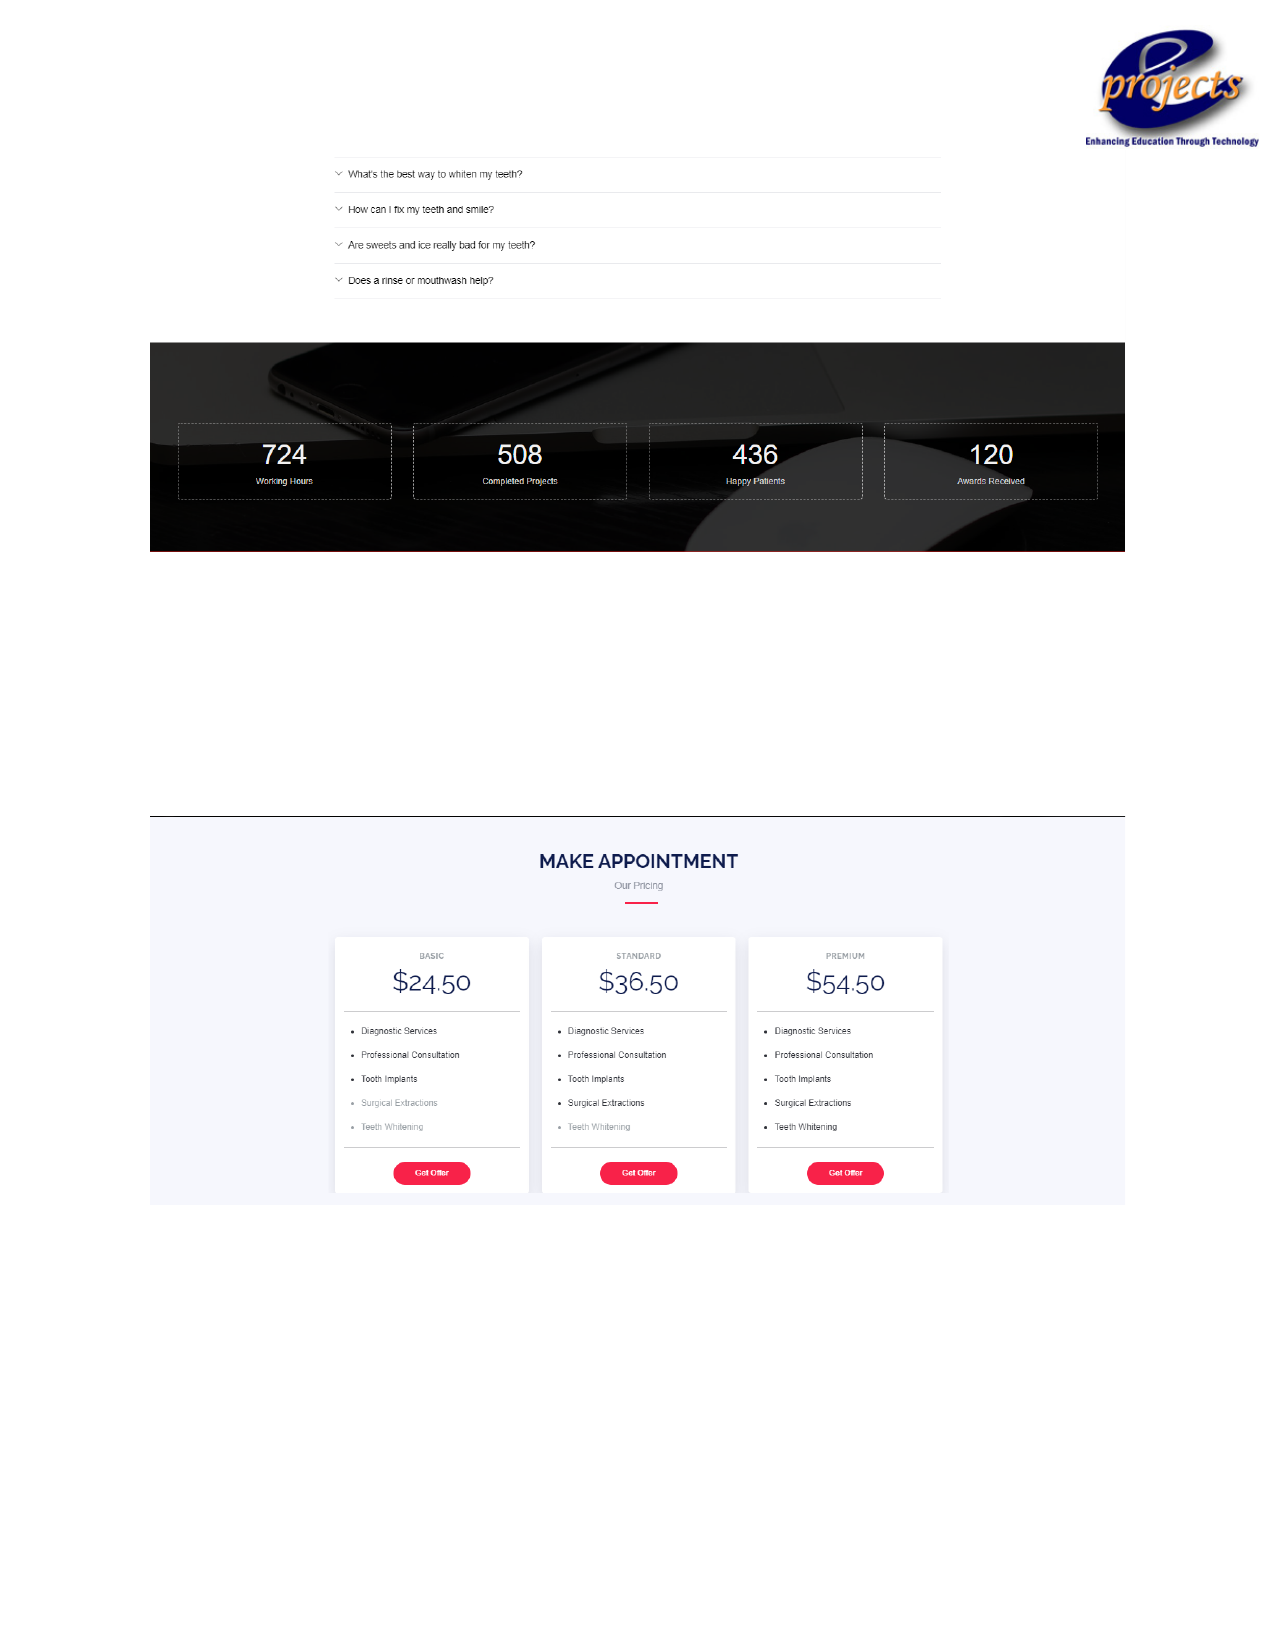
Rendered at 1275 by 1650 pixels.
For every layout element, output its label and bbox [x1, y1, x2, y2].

picture [1086, 25, 1260, 149]
picture [150, 816, 1125, 1205]
picture [150, 150, 1125, 552]
